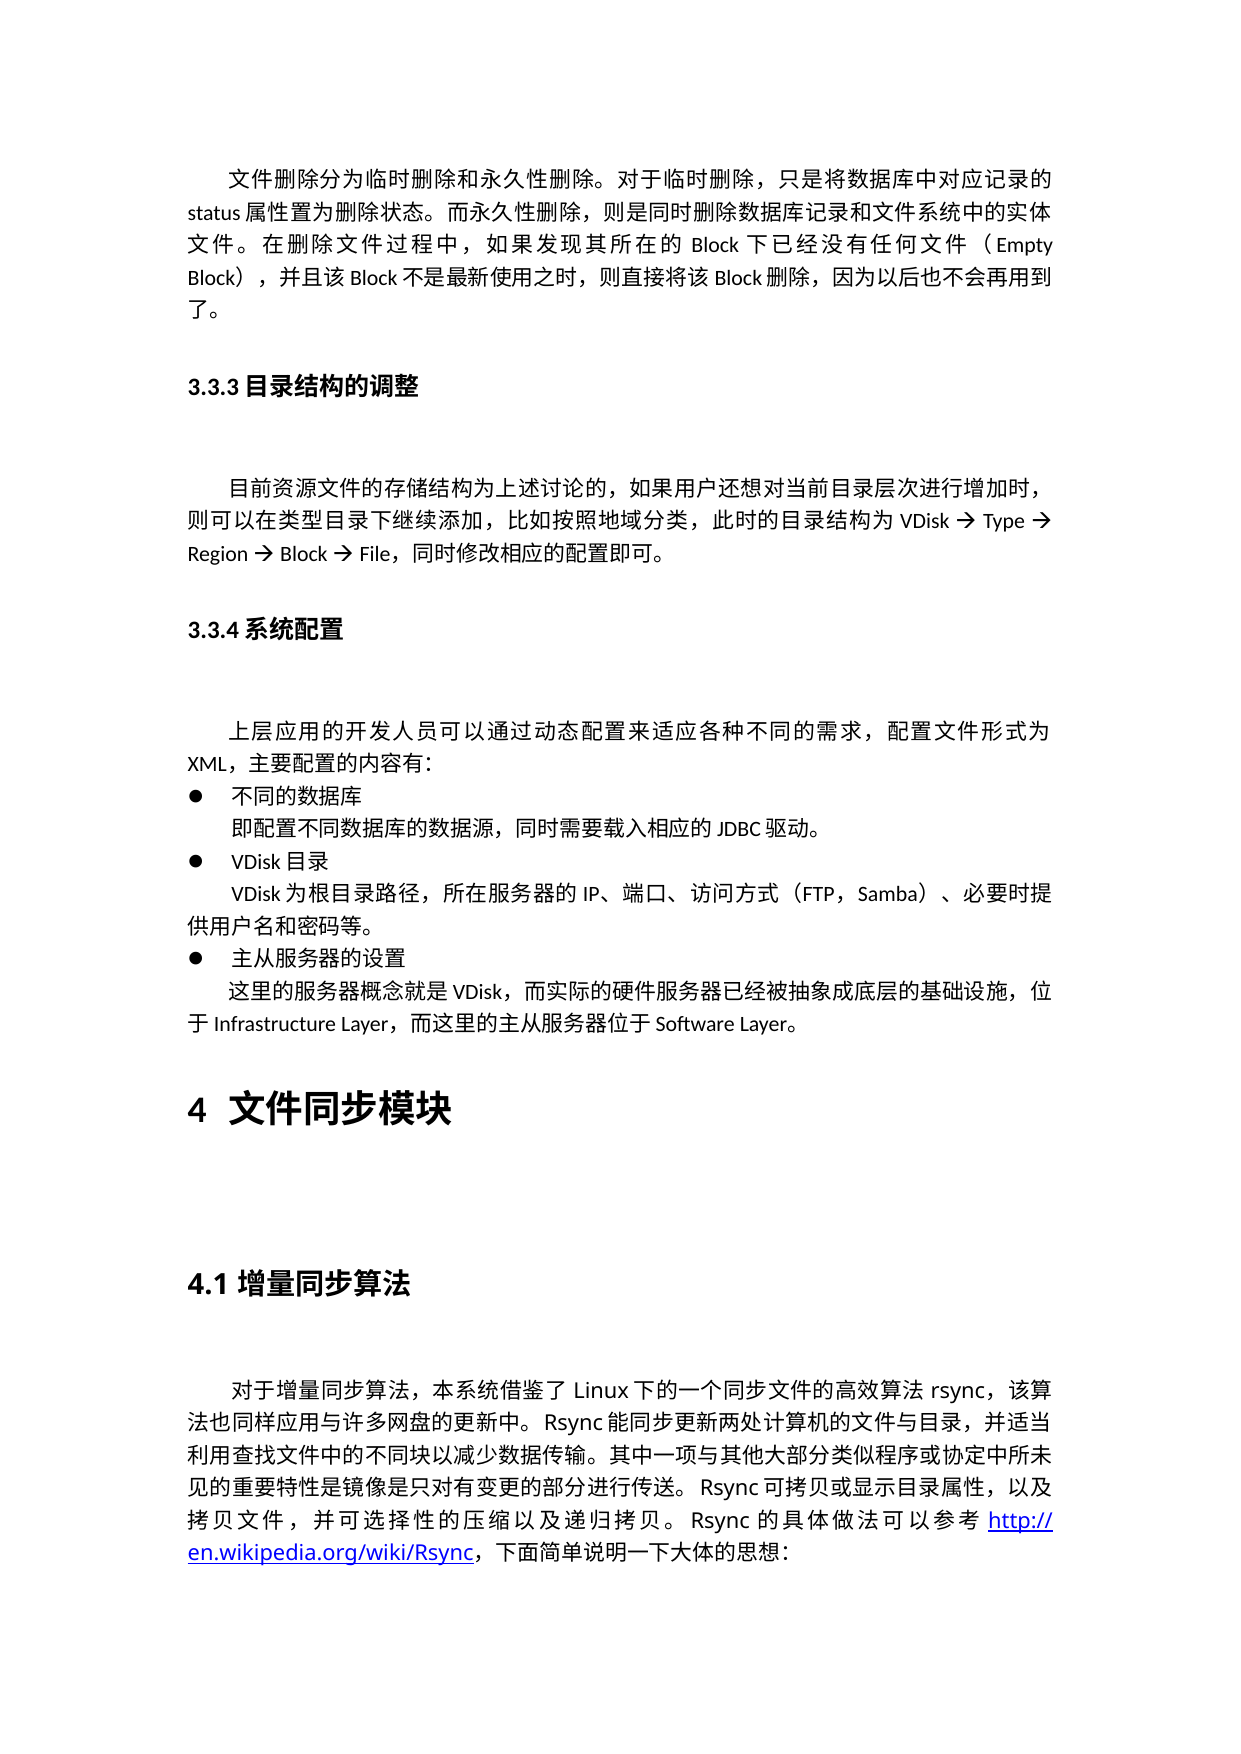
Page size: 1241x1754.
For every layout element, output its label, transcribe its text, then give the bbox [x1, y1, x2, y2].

subtitle 3.3.4 系统配置 [187, 595, 1053, 660]
text 文件删除分为临时删除和永久性删除。对于临时删除，只是将数据库中对应记录的status属性置为删除状态。而永久性删除，则是同时删除数据库记录和文件系统中的实体文件。在删除文件过程中，如果发现其所在的Block下已经没有任何文件（Empty Block），并且该Block不是最新使用之时，则直接将该Block删除，因为以后也不会再用到了。 [187, 162, 1053, 324]
text VDisk为根目录路径，所在服务器的IP、端口、访问方式（FTP，Samba）、必要时提供用户名和密码等。 [187, 876, 1053, 941]
text 上层应用的开发人员可以通过动态配置来适应各种不同的需求，配置文件形式为XML，主要配置的内容有： [187, 713, 1053, 778]
text 这里的服务器概念就是VDisk，而实际的硬件服务器已经被抽象成底层的基础设施，位于Infrastructure Layer，而这里的主从服务器位于Software Layer。 [187, 973, 1053, 1038]
subtitle 文件同步模块 [187, 1074, 1053, 1139]
subtitle 3.3.3 目录结构的调整 [187, 352, 1053, 417]
text 目前资源文件的存储结构为上述讨论的，如果用户还想对当前目录层次进行增加时，则可以在类型目录下继续添加，比如按照地域分类，此时的目录结构为VDisk Type Region Block File，同时修改相应的配置即可。 [187, 470, 1053, 568]
list 不同的数据库 [187, 778, 1053, 811]
text 对于增量同步算法，本系统借鉴了Linux下的一个同步文件的高效算法rsync，该算法也同样应用与许多网盘的更新中。Rsync能同步更新两处计算机的文件与目录，并适当利用查找文件中的不同块以减少数据传输。其中一项与其他大部分类似程序或协定中所未见的重要特性是镜像是只对有变更的部分进行传送。Rsync可拷贝或显示目录属性，以及拷贝文件，并可选择性的压缩以及递归拷贝。Rsync的具体做法可以参考http://en.wikipedia.org/wiki/Rsync，下面简单说明一下大体的思想： [187, 1372, 1053, 1567]
subtitle 4.1 增量同步算法 [187, 1249, 1053, 1314]
list 主从服务器的设置 [187, 941, 1053, 973]
list VDisk目录 [187, 843, 1053, 876]
text 即配置不同数据库的数据源，同时需要载入相应的JDBC驱动。 [231, 811, 1053, 843]
